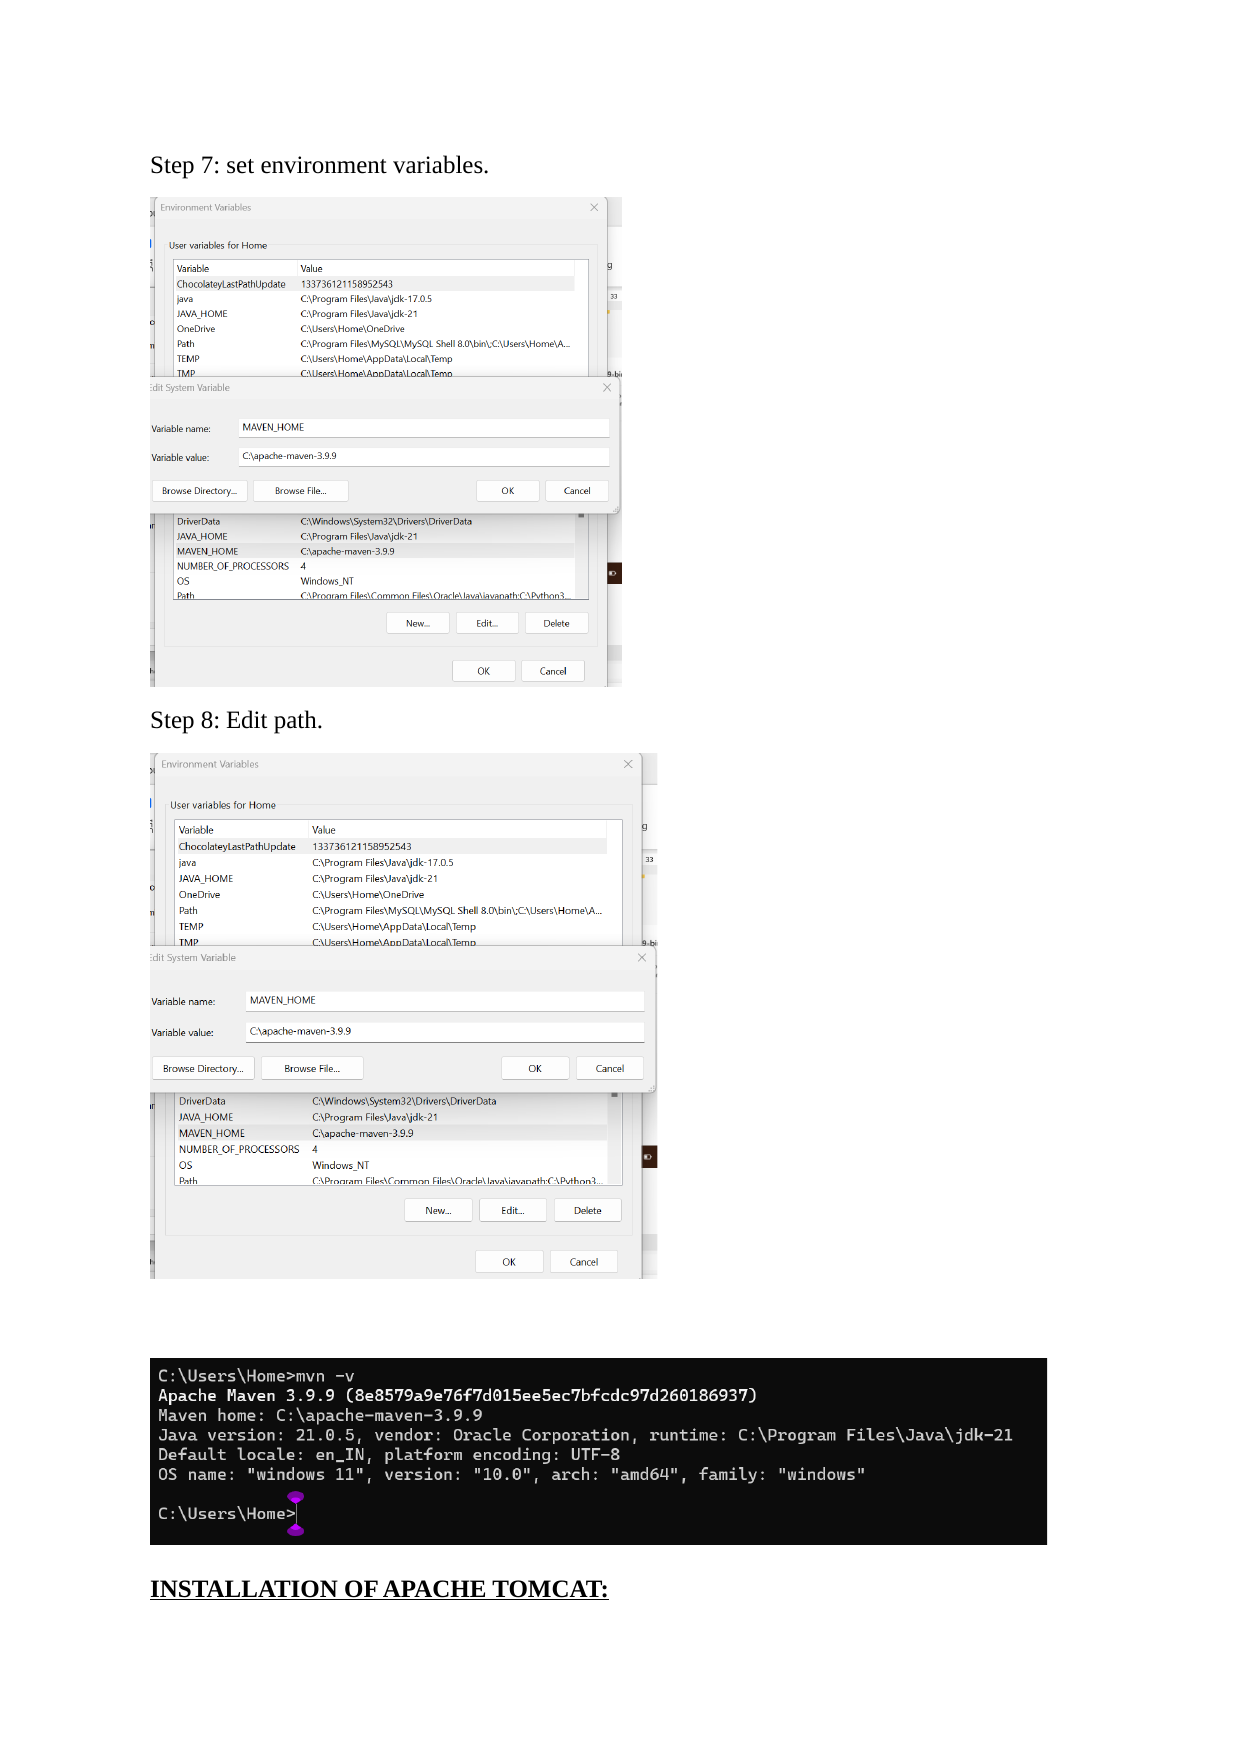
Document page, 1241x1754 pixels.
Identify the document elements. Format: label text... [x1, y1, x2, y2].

text INSTALLATION OF APACHE TOMCAT: [150, 1574, 1090, 1603]
picture [150, 197, 622, 687]
picture [150, 753, 658, 1279]
text Step 8: Edit path. [150, 706, 1090, 734]
text Step 7: set environment variables. [150, 150, 1090, 179]
picture [150, 1358, 1048, 1545]
